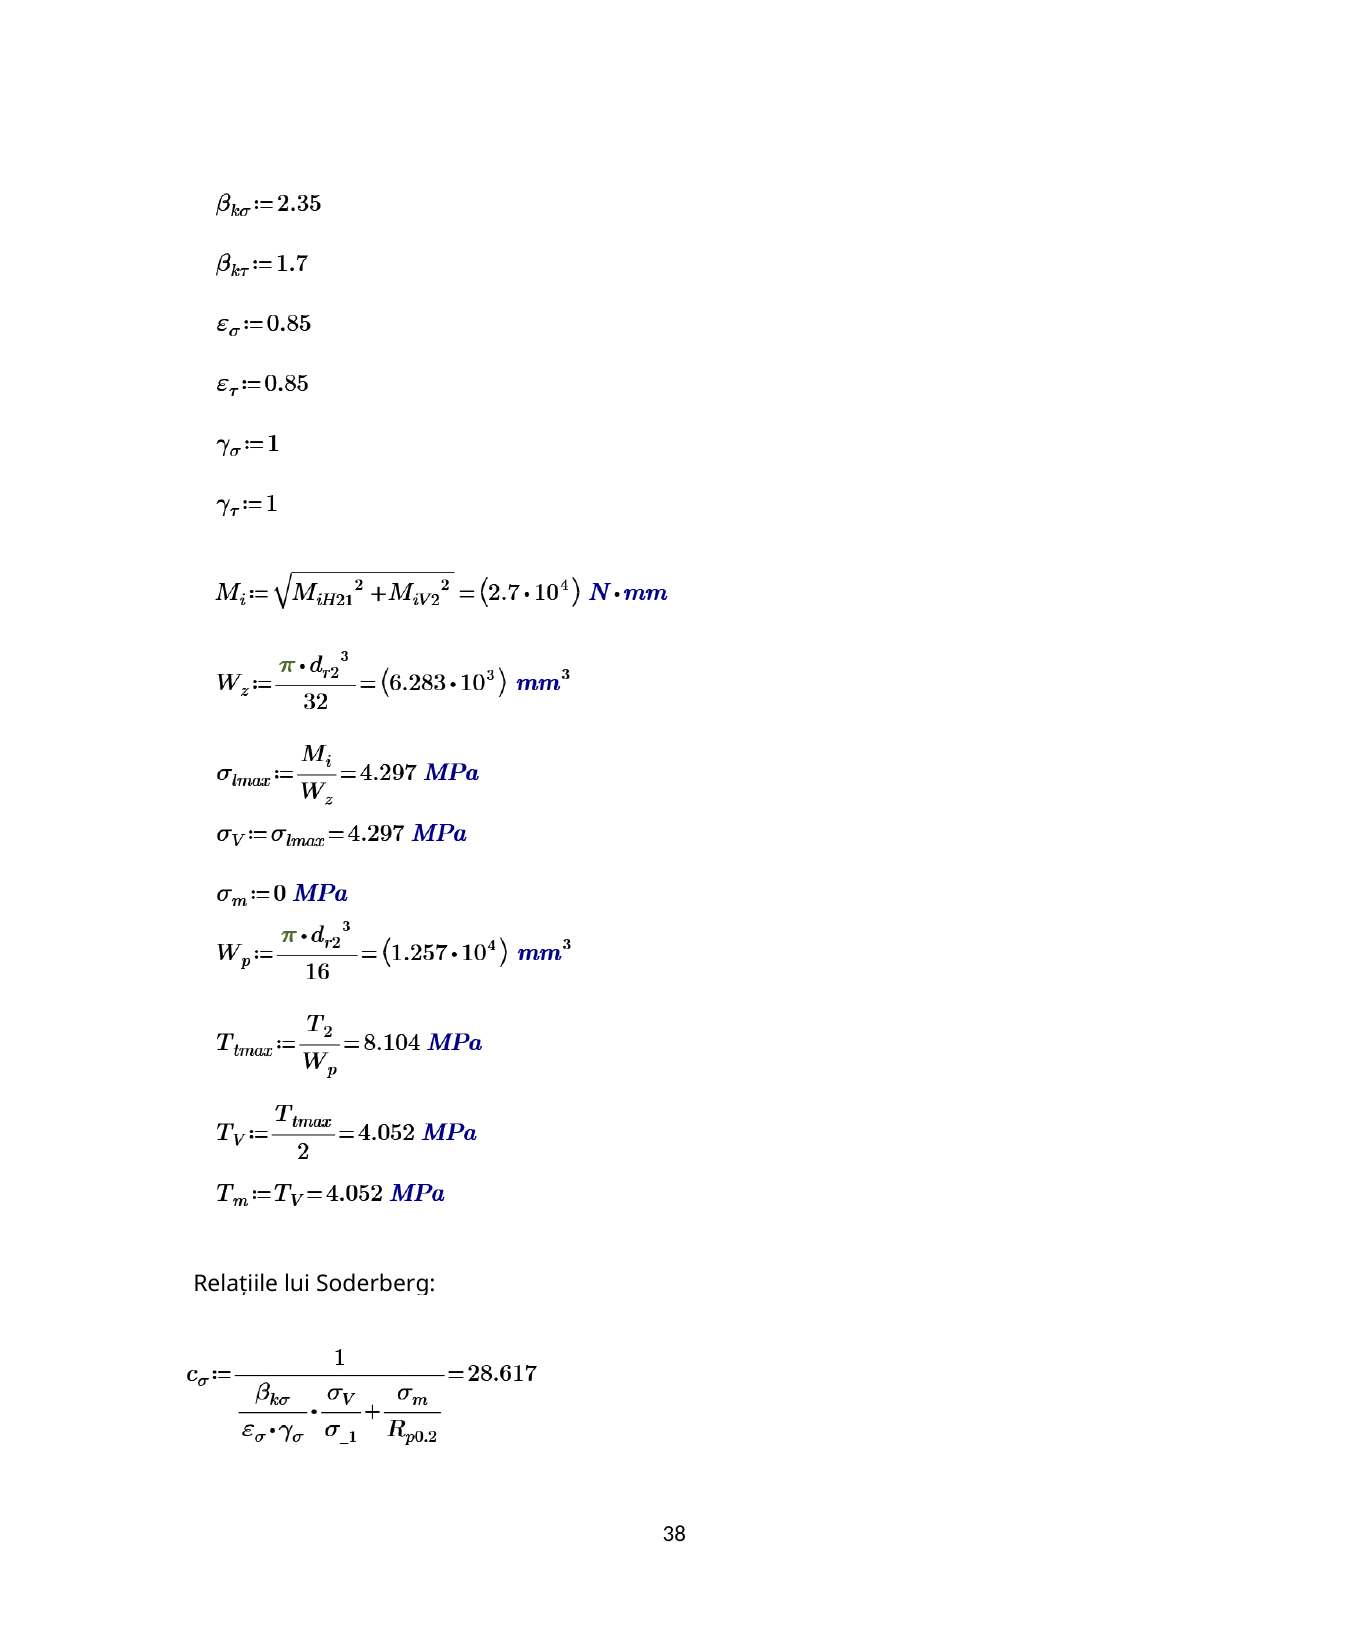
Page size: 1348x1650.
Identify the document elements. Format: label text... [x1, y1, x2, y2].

picture [210, 565, 673, 619]
picture [210, 873, 581, 993]
picture [210, 303, 318, 347]
picture [210, 1173, 451, 1217]
picture [210, 1094, 483, 1172]
picture [210, 1004, 488, 1086]
text Relațiile lui Soderberg: [193, 1267, 479, 1295]
picture [210, 363, 315, 407]
picture [210, 423, 286, 467]
picture [210, 243, 313, 287]
picture [210, 483, 284, 527]
picture [210, 183, 328, 227]
picture [210, 734, 484, 857]
picture [210, 641, 579, 723]
picture [180, 1338, 557, 1453]
